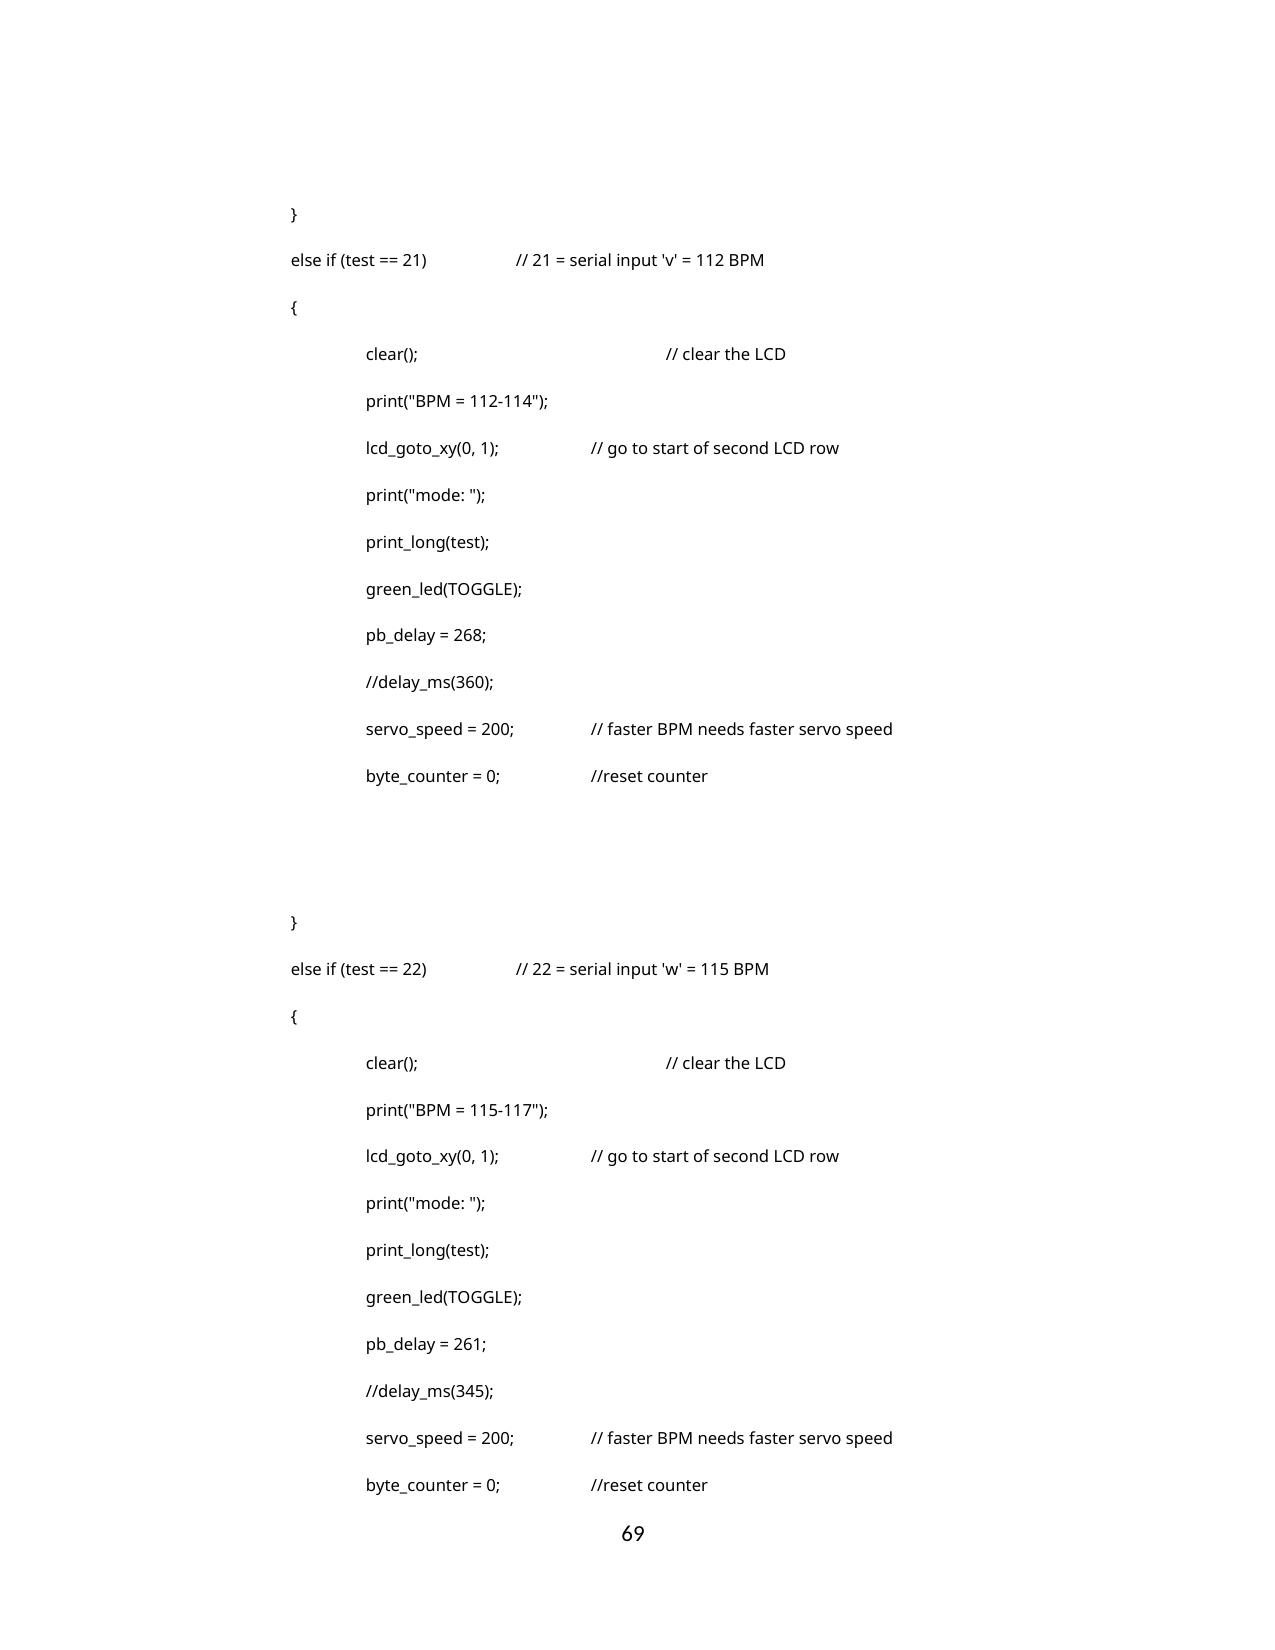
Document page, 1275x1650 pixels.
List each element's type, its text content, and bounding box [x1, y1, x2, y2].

text else if (test == 21) // 21 = serial input 'v' = 112 BPM [141, 249, 1125, 272]
text print("BPM = 112-114"); [141, 390, 1125, 412]
text lcd_goto_xy(0, 1); // go to start of second LCD row [141, 1145, 1125, 1168]
text { [141, 296, 1125, 319]
text //delay_ms(360); [141, 671, 1125, 694]
text print("mode: "); [141, 1192, 1125, 1214]
text pb_delay = 261; [141, 1332, 1125, 1355]
text print("BPM = 115-117"); [141, 1098, 1125, 1121]
text servo_speed = 200; // faster BPM needs faster servo speed [141, 1426, 1125, 1449]
text } [141, 202, 1125, 225]
text clear(); // clear the LCD [141, 343, 1125, 366]
text byte_counter = 0; //reset counter [141, 1473, 1125, 1496]
text print_long(test); [141, 1239, 1125, 1261]
text { [141, 1004, 1125, 1027]
text else if (test == 22) // 22 = serial input 'w' = 115 BPM [141, 957, 1125, 980]
text clear(); // clear the LCD [141, 1051, 1125, 1074]
text green_led(TOGGLE); [141, 1286, 1125, 1308]
text //delay_ms(345); [141, 1379, 1125, 1402]
text print_long(test); [141, 530, 1125, 553]
text servo_speed = 200; // faster BPM needs faster servo speed [141, 718, 1125, 741]
text pb_delay = 268; [141, 624, 1125, 647]
text } [141, 911, 1125, 933]
text byte_counter = 0; //reset counter [141, 765, 1125, 787]
text lcd_goto_xy(0, 1); // go to start of second LCD row [141, 437, 1125, 459]
text print("mode: "); [141, 483, 1125, 506]
text green_led(TOGGLE); [141, 577, 1125, 600]
